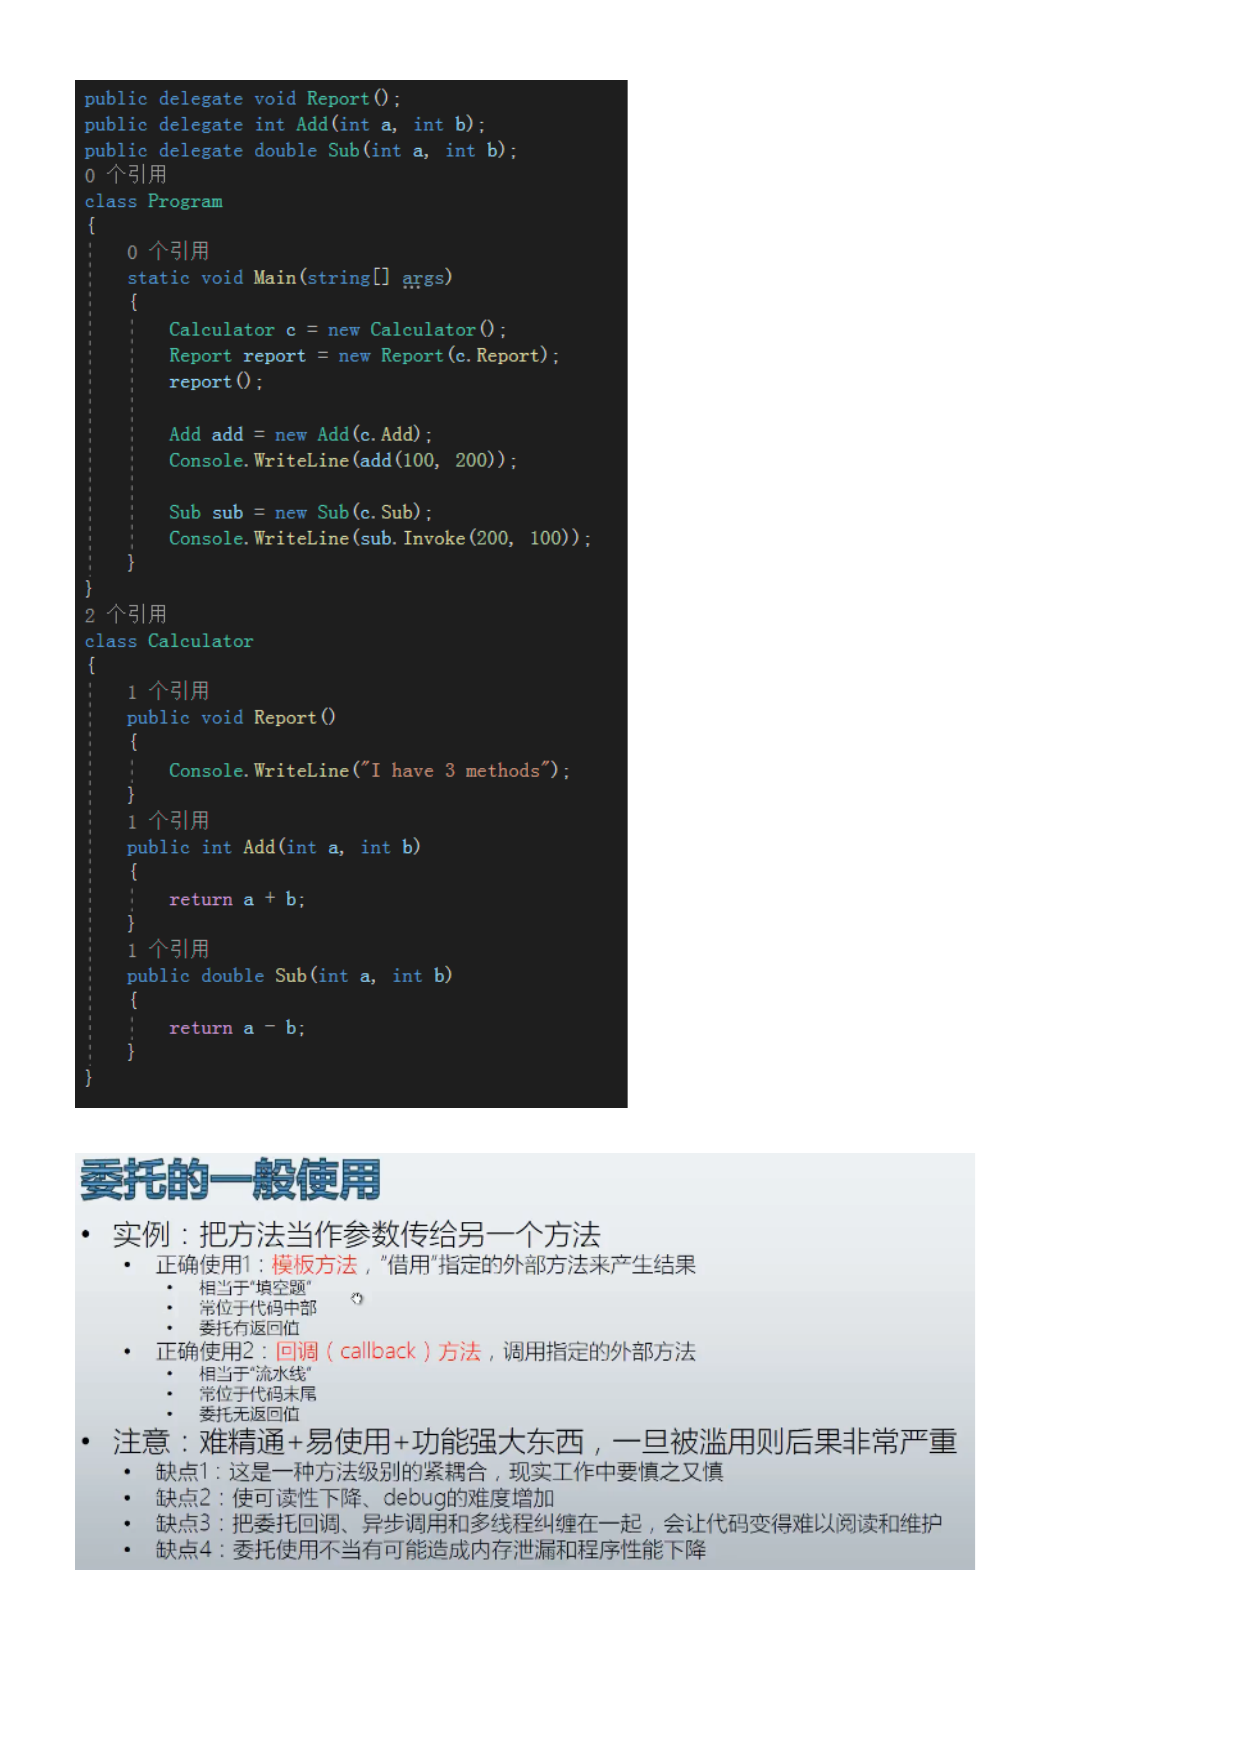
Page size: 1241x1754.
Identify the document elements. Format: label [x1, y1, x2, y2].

picture [75, 80, 628, 1108]
picture [75, 1153, 976, 1570]
